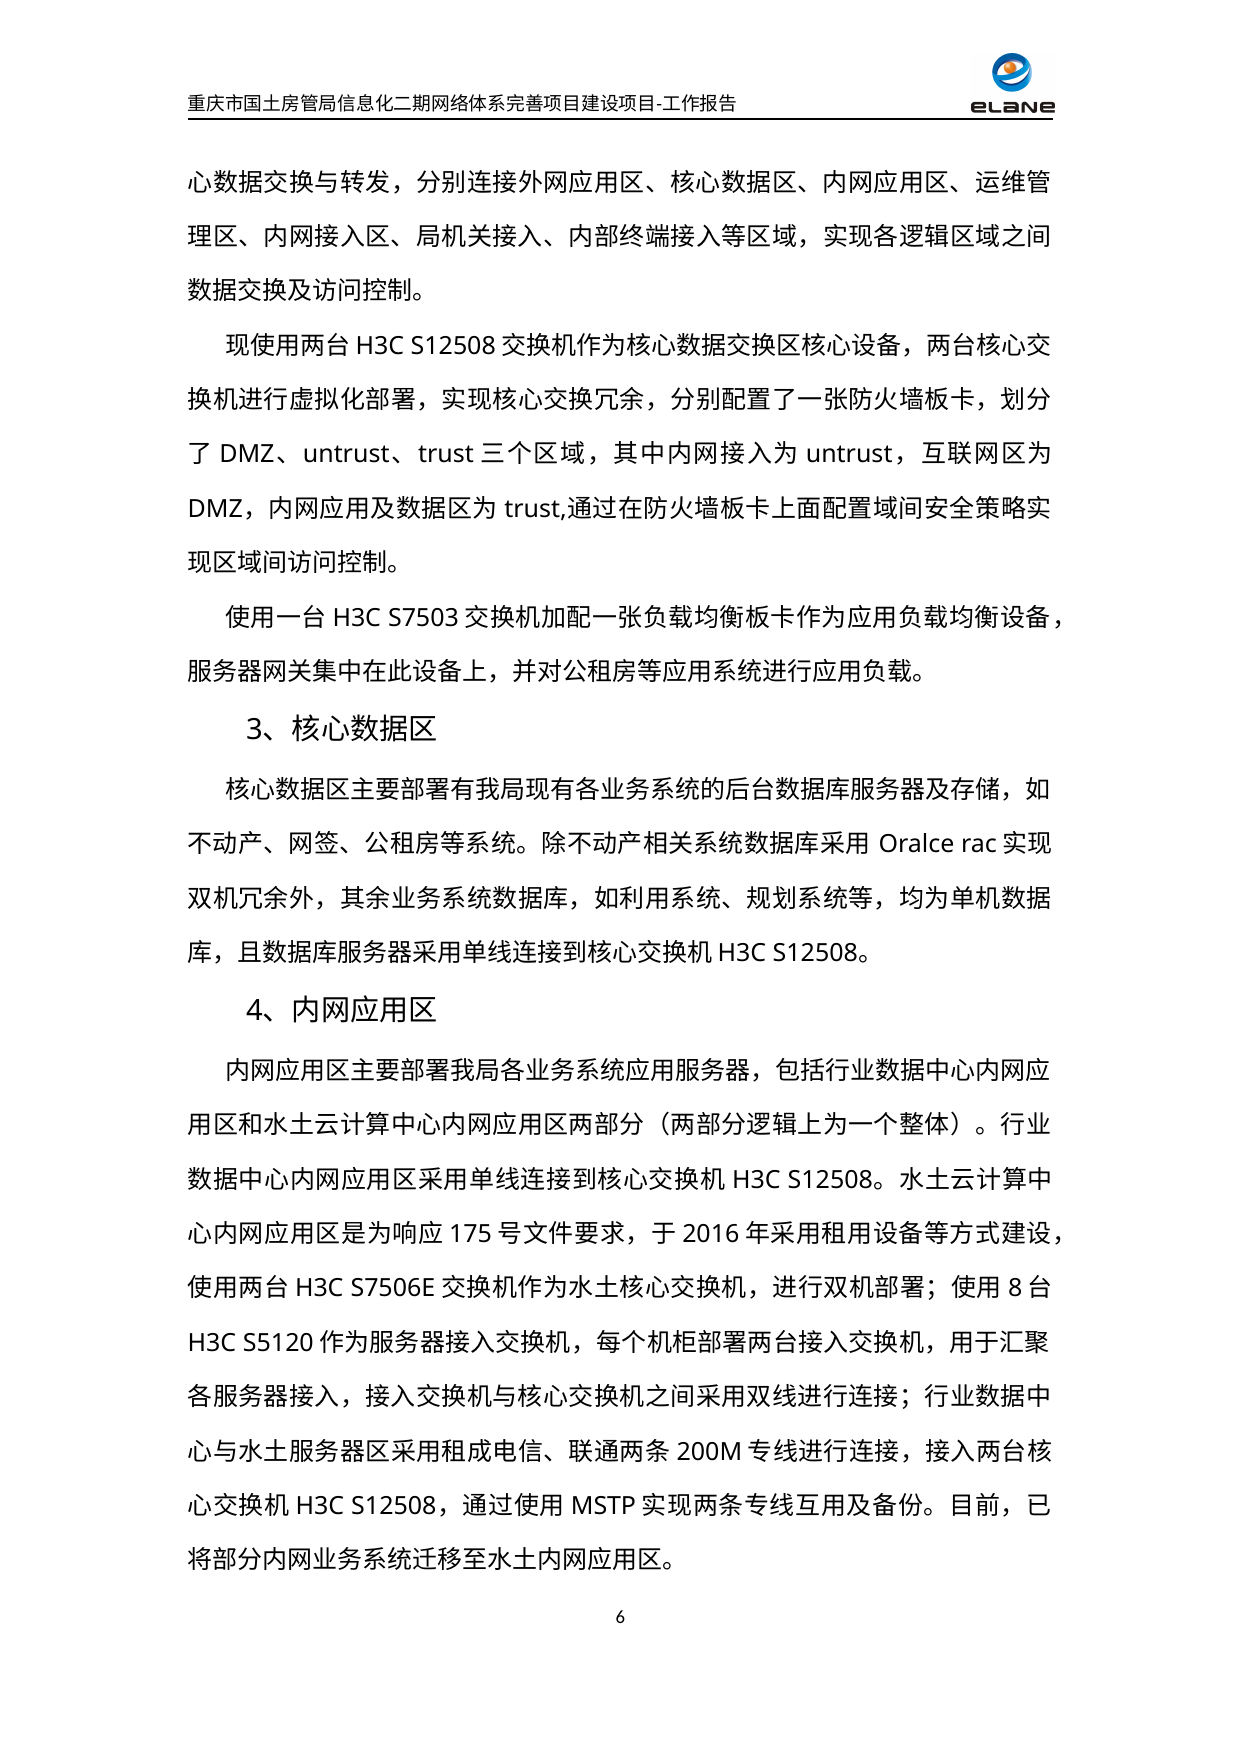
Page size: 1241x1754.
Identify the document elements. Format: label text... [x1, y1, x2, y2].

text 4、内网应用区 [187, 987, 1053, 1029]
text 核心数据区主要部署有我局现有各业务系统的后台数据库服务器及存储，如不动产、网签、公租房等系统。除不动产相关系统数据库采用Oralce rac实现双机冗余外，其余业务系统数据库，如利用系统、规划系统等，均为单机数据库，且数据库服务器采用单线连接到核心交换机H3C S12508。 [187, 769, 1053, 969]
text 内网应用区主要部署我局各业务系统应用服务器，包括行业数据中心内网应用区和水土云计算中心内网应用区两部分（两部分逻辑上为一个整体）。行业数据中心内网应用区采用单线连接到核心交换机H3C S12508。水土云计算中心内网应用区是为响应175号文件要求，于2016年采用租用设备等方式建设，使用两台H3C S7506E交换机作为水土核心交换机，进行双机部署；使用8台H3C S5120作为服务器接入交换机，每个机柜部署两台接入交换机，用于汇聚各服务器接入，接入交换机与核心交换机之间采用双线进行连接；行业数据中心与水土服务器区采用租成电信、联通两条200M专线进行连接，接入两台核心交换机H3C S12508，通过使用MSTP实现两条专线互用及备份。目前，已将部分内网业务系统迁移至水土内网应用区。 [187, 1050, 1053, 1576]
text 使用一台H3C S7503交换机加配一张负载均衡板卡作为应用负载均衡设备，服务器网关集中在此设备上，并对公租房等应用系统进行应用负载。 [187, 597, 1053, 688]
text 现使用两台H3C S12508交换机作为核心数据交换区核心设备，两台核心交换机进行虚拟化部署，实现核心交换冗余，分别配置了一张防火墙板卡，划分了DMZ、untrust、trust三个区域，其中内网接入为untrust，互联网区为DMZ，内网应用及数据区为trust,通过在防火墙板卡上面配置域间安全策略实现区域间访问控制。 [187, 325, 1053, 579]
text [187, 162, 1053, 307]
text 3、核心数据区 [187, 706, 1053, 748]
picture [971, 53, 1055, 113]
